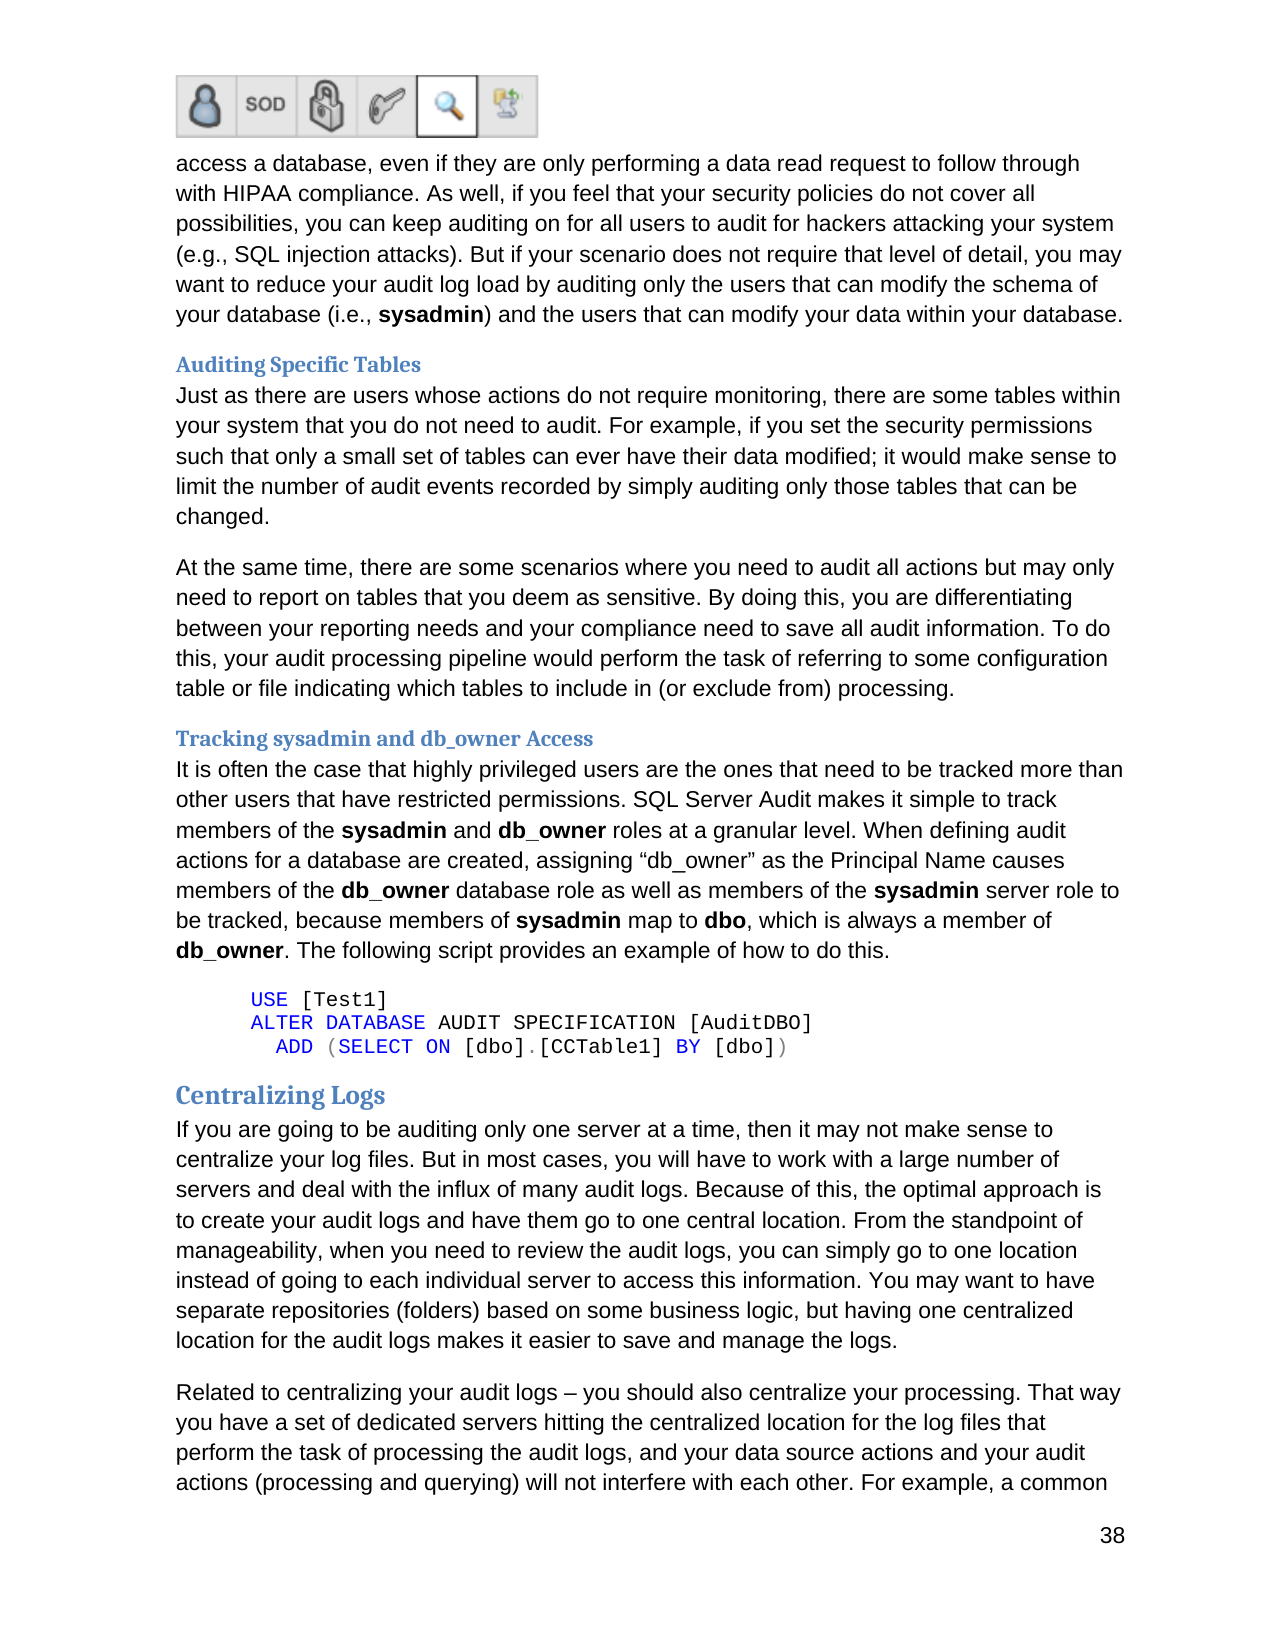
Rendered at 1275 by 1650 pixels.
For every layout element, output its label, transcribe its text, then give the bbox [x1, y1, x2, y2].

subtitle Auditing Specific Tables [176, 352, 1125, 378]
text If you are going to be auditing only one server at a time, then it may not make sense to centralize your log files. But in most cases, you will have to work with a large number of servers and deal with the influx of many audit logs. Because of this, the optimal approach is to create your audit logs and have them go to one central location. From the standpoint of manageability, when you need to review the audit logs, you can simply go to one location instead of going to each individual server to access this information. You may want to have separate repositories (folders) based on some business logic, but having one centralized location for the audit logs makes it easier to save and manage the logs. [176, 1116, 1125, 1354]
text Just as there are users whose actions do not require monitoring, there are some tables within your system that you do not need to audit. For example, if you set the security permissions such that only a small set of tables can ever have their data modified; it would make sense to limit the number of audit events recorded by simply auditing only those tables that can be changed. [176, 382, 1125, 529]
text USE [Test1] [251, 988, 1125, 1012]
text ALTER DATABASE AUDIT SPECIFICATION [AuditDBO] [251, 1012, 1125, 1036]
text ADD (SELECT ON [dbo].[CCTable1] BY [dbo]) [251, 1036, 1125, 1059]
text It is often the case that highly privileged users are the ones that need to be tracked more than other users that have restricted permissions. SQL Server Audit makes it simple to track members of the sysadmin and db_owner roles at a granular level. When defining audit actions for a database are created, assigning “db_owner” as the Principal Name causes members of the db_owner database role as well as members of the sysadmin server role to be tracked, because members of sysadmin map to dbo, which is always a member of db_owner. The following script provides an example of how to do this. [176, 756, 1125, 964]
text At the same time, there are some scenarios where you need to audit all actions but may only need to report on tables that you deem as sensitive. By doing this, you are differentiating between your reporting needs and your compliance need to save all audit information. To do this, your audit processing pipeline would perform the task of referring to some configuration table or file indicating which tables to include in (or exclude from) processing. [176, 554, 1125, 701]
picture [175, 75, 539, 138]
subtitle Tracking sysadmin and db_owner Access [176, 726, 1125, 752]
subtitle Centralizing Logs [176, 1080, 1125, 1111]
